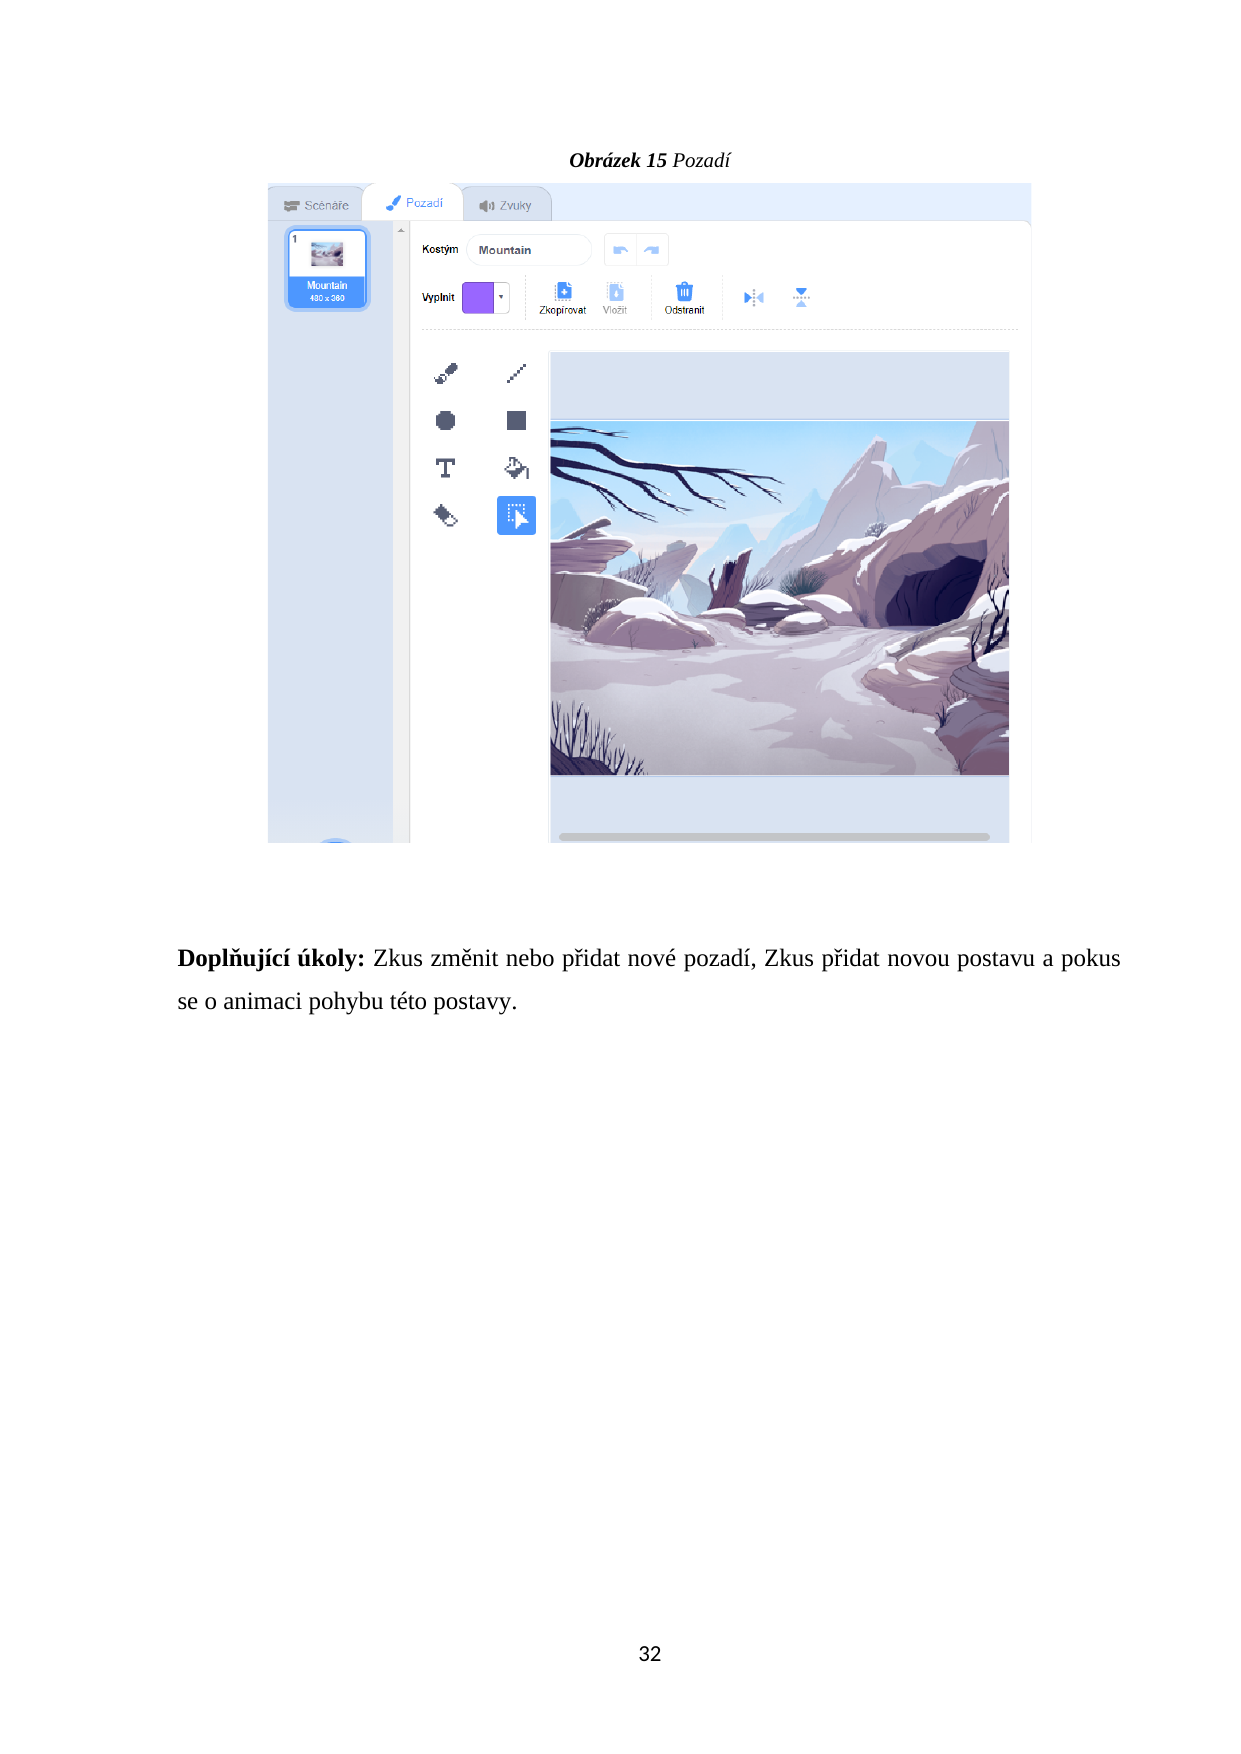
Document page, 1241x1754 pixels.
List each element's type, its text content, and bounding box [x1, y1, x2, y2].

picture [267, 183, 1032, 843]
text Obrázek 15 Pozadí [177, 148, 1122, 172]
text Doplňující úkoly: Zkus změnit nebo přidat nové pozadí, Zkus přidat novou postavu a pokus se o animaci pohybu této postavy. [177, 943, 1122, 1015]
